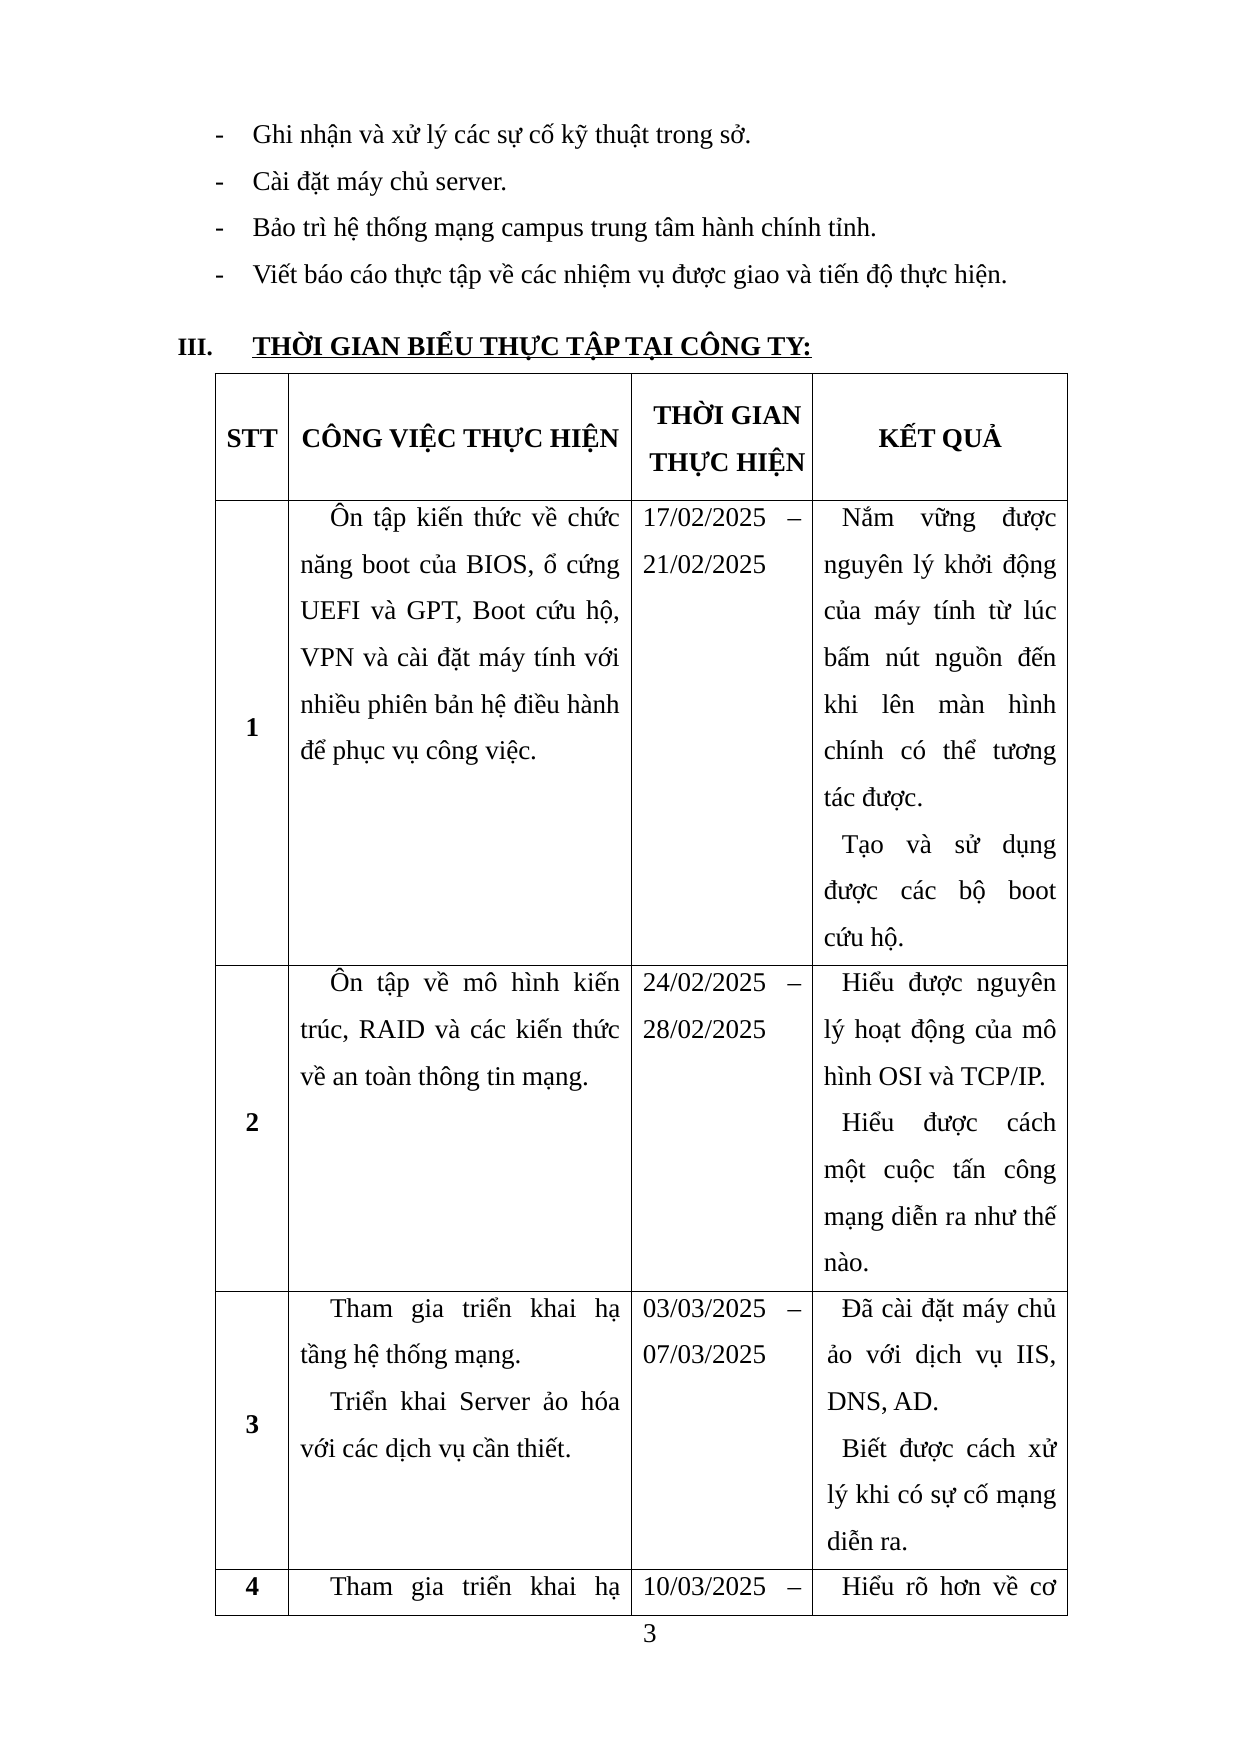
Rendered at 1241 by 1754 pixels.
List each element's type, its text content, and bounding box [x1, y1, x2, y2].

table_header CÔNG VIỆC THỰC HIỆN [289, 374, 631, 500]
table_header STT [216, 374, 288, 500]
table_cell 3 [216, 1292, 288, 1569]
table_cell 2 [216, 966, 288, 1291]
list THỜI GIAN BIỂU THỰC TẬP TẠI CÔNG TY: [177, 330, 1122, 361]
list Cài đặt máy chủ server. [215, 165, 1122, 196]
table_header THỜI GIAN THỰC HIỆN [632, 374, 812, 500]
list Bảo trì hệ thống mạng campus trung tâm hành chính tỉnh. [215, 211, 1122, 243]
table_header KẾT QUẢ [813, 374, 1067, 500]
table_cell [289, 1570, 631, 1614]
table_cell Ôn tập kiến thức về chức năng boot của BIOS, ổ cứng UEFI và GPT, Boot cứu hộ, VPN và cài đặt máy tính với nhiều phiên bản hệ điều hành để phục vụ công việc. [289, 501, 631, 965]
table_cell 03/03/2025 – 07/03/2025 [632, 1292, 812, 1569]
table_cell Ôn tập về mô hình kiến trúc, RAID và các kiến thức về an toàn thông tin mạng. [289, 966, 631, 1291]
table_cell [632, 1570, 812, 1614]
list Viết báo cáo thực tập về các nhiệm vụ được giao và tiến độ thực hiện. [215, 258, 1122, 289]
table_cell Tham gia triển khai hạ tầng hệ thống mạng. Triển khai Server ảo hóa với các dịch vụ cần thiết. [289, 1292, 631, 1569]
table_cell 1 [216, 501, 288, 965]
table_cell 24/02/2025 – 28/02/2025 [632, 966, 812, 1291]
table_cell Đã cài đặt máy chủ ảo với dịch vụ IIS, DNS, AD. Biết được cách xử lý khi có sự cố mạng diễn ra. [813, 1292, 1067, 1569]
table_cell Nắm vững được nguyên lý khởi động của máy tính từ lúc bấm nút nguồn đến khi lên màn hình chính có thể tương tác được. Tạo và sử dụng được các bộ boot cứu hộ. [813, 501, 1067, 965]
table_cell 4 [216, 1570, 288, 1614]
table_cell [813, 1570, 1067, 1614]
list Ghi nhận và xử lý các sự cố kỹ thuật trong sở. [215, 118, 1122, 149]
table_cell 17/02/2025 – 21/02/2025 [632, 501, 812, 965]
table_cell Hiểu được nguyên lý hoạt động của mô hình OSI và TCP/IP. Hiểu được cách một cuộc tấn công mạng diễn ra như thế nào. [813, 966, 1067, 1291]
